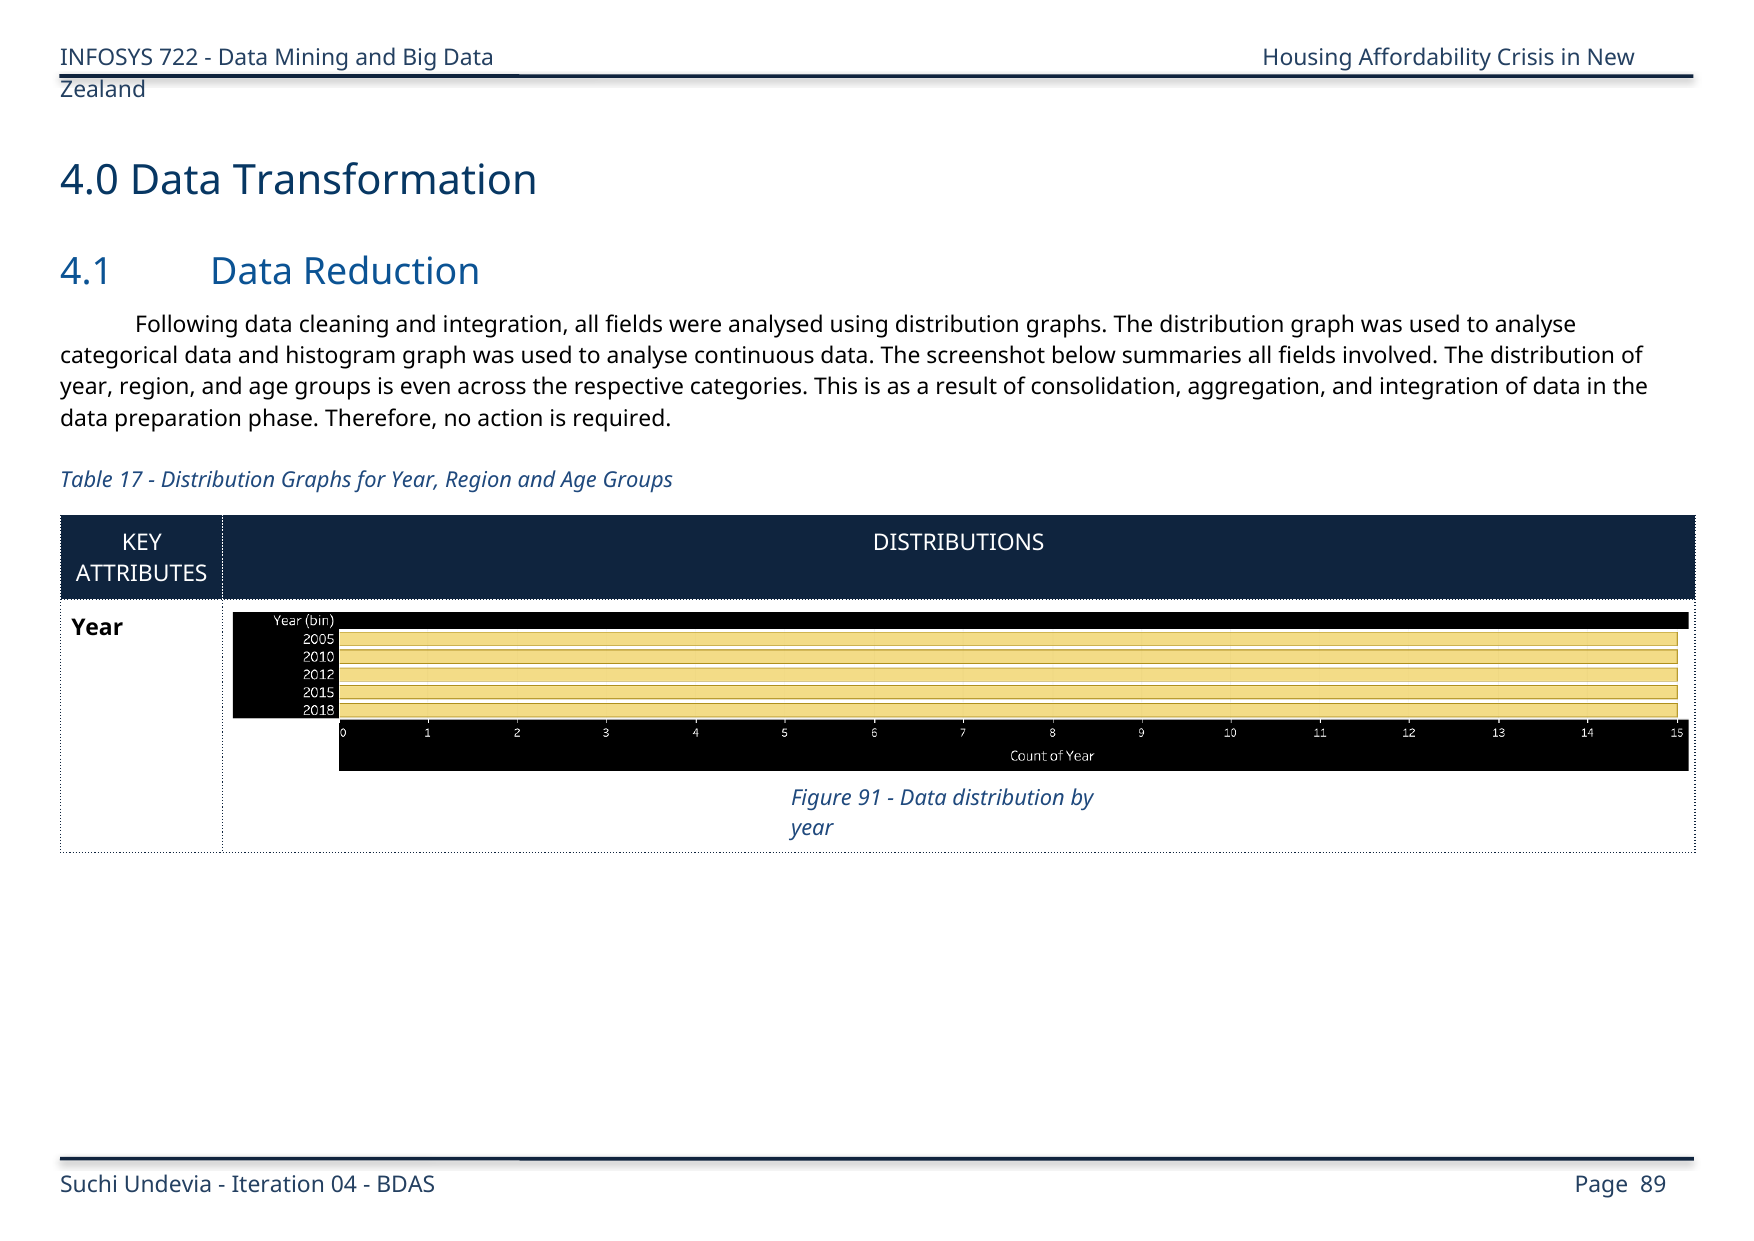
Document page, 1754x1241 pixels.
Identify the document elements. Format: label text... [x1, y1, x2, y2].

subtitle 4.1 Data Reduction [60, 244, 1694, 295]
table_header DISTRIBUTIONS [223, 515, 1695, 599]
picture [232, 610, 1689, 771]
text Table 17 - Distribution Graphs for Year, Region and Age Groups [60, 464, 1694, 494]
text Following data cleaning and integration, all fields were analysed using distribution graphs. The distribution graph was used to analyse categorical data and histogram graph was used to analyse continuous data. The screenshot below summaries all fields involved. The distribution of year, region, and age groups is even across the respective categories. This is as a result of consolidation, aggregation, and integration of data in the data preparation phase. Therefore, no action is required. [60, 308, 1694, 433]
table_header KEY ATTRIBUTES [61, 515, 222, 599]
table_cell [223, 599, 1695, 852]
subtitle 4.0 Data Transformation [60, 150, 1694, 207]
table_cell Year [61, 599, 222, 852]
